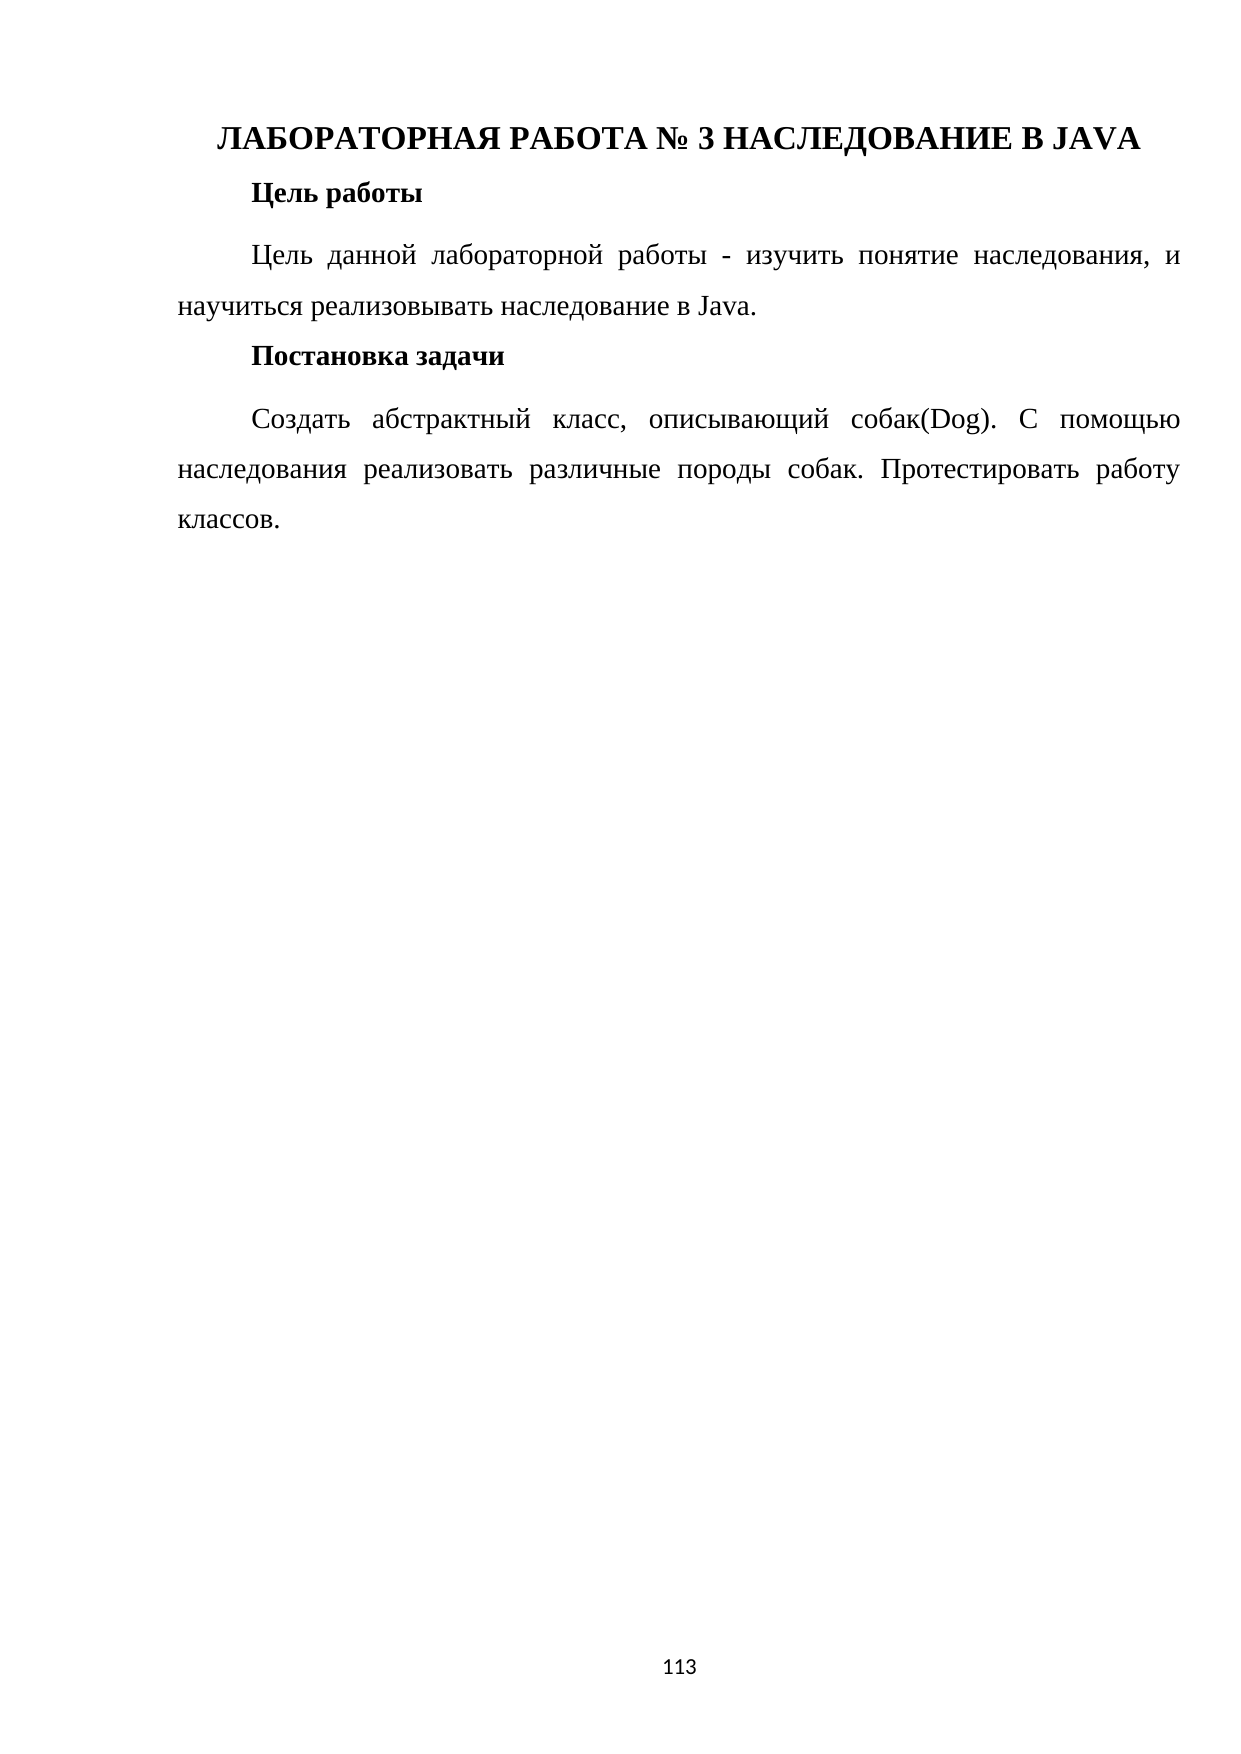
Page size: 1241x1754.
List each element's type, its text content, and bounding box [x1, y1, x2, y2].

text Цель данной лабораторной работы - изучить понятие наследования, и научиться реализовывать наследование в Java. [177, 237, 1181, 321]
subtitle Цель работы [177, 175, 1181, 208]
subtitle ЛАБОРАТОРНАЯ РАБОТА № 3 НАСЛЕДОВАНИЕ В JAVA [177, 118, 1181, 156]
text Создать абстрактный класс, описывающий собак(Dog). С помощью наследования реализовать различные породы собак. Протестировать работу классов. [177, 401, 1181, 535]
subtitle Постановка задачи [177, 338, 1181, 372]
